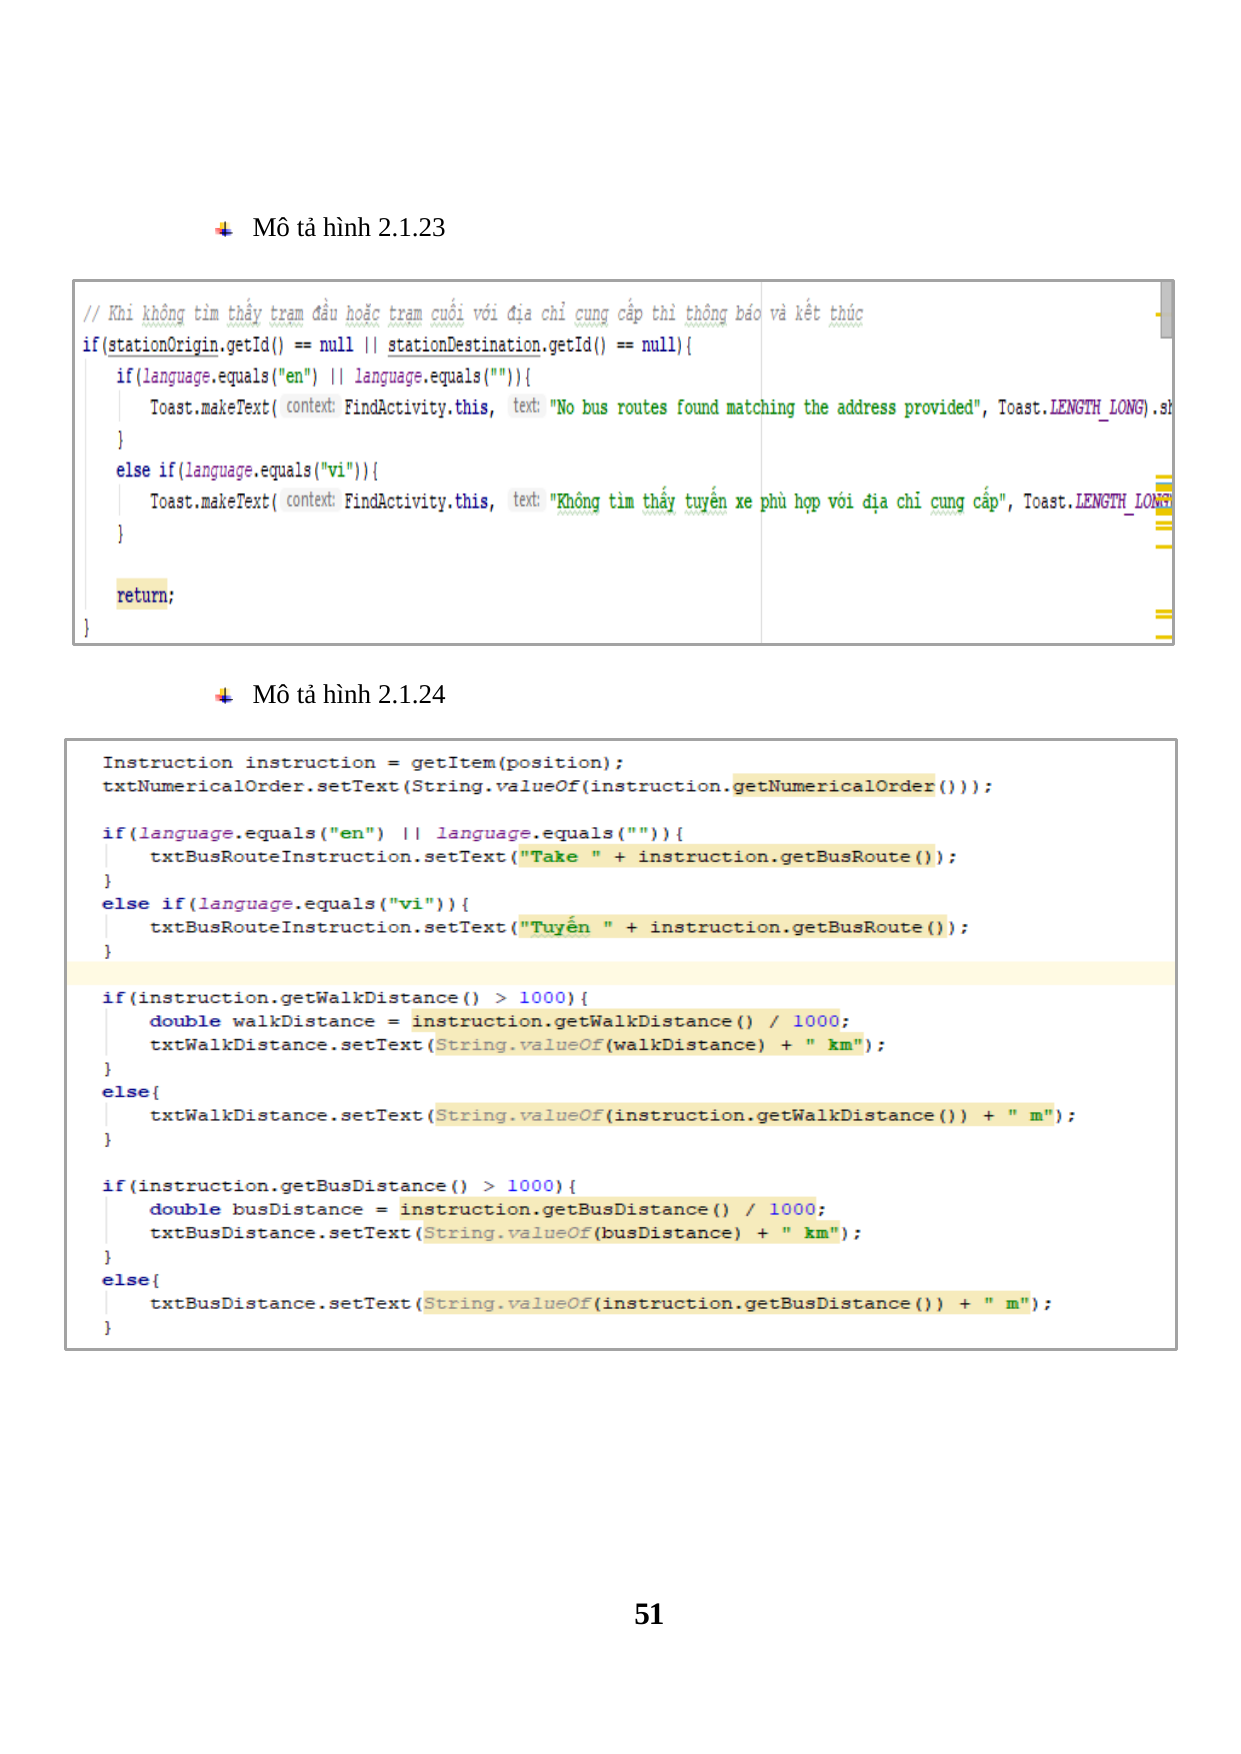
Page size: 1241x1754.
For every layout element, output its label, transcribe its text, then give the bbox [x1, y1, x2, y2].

picture [215, 686, 233, 704]
list Mô tả hình 2.1.23 [215, 211, 1122, 243]
picture [67, 741, 1175, 1348]
picture [215, 220, 233, 237]
picture [75, 282, 1172, 643]
list Mô tả hình 2.1.24 [215, 678, 1122, 709]
